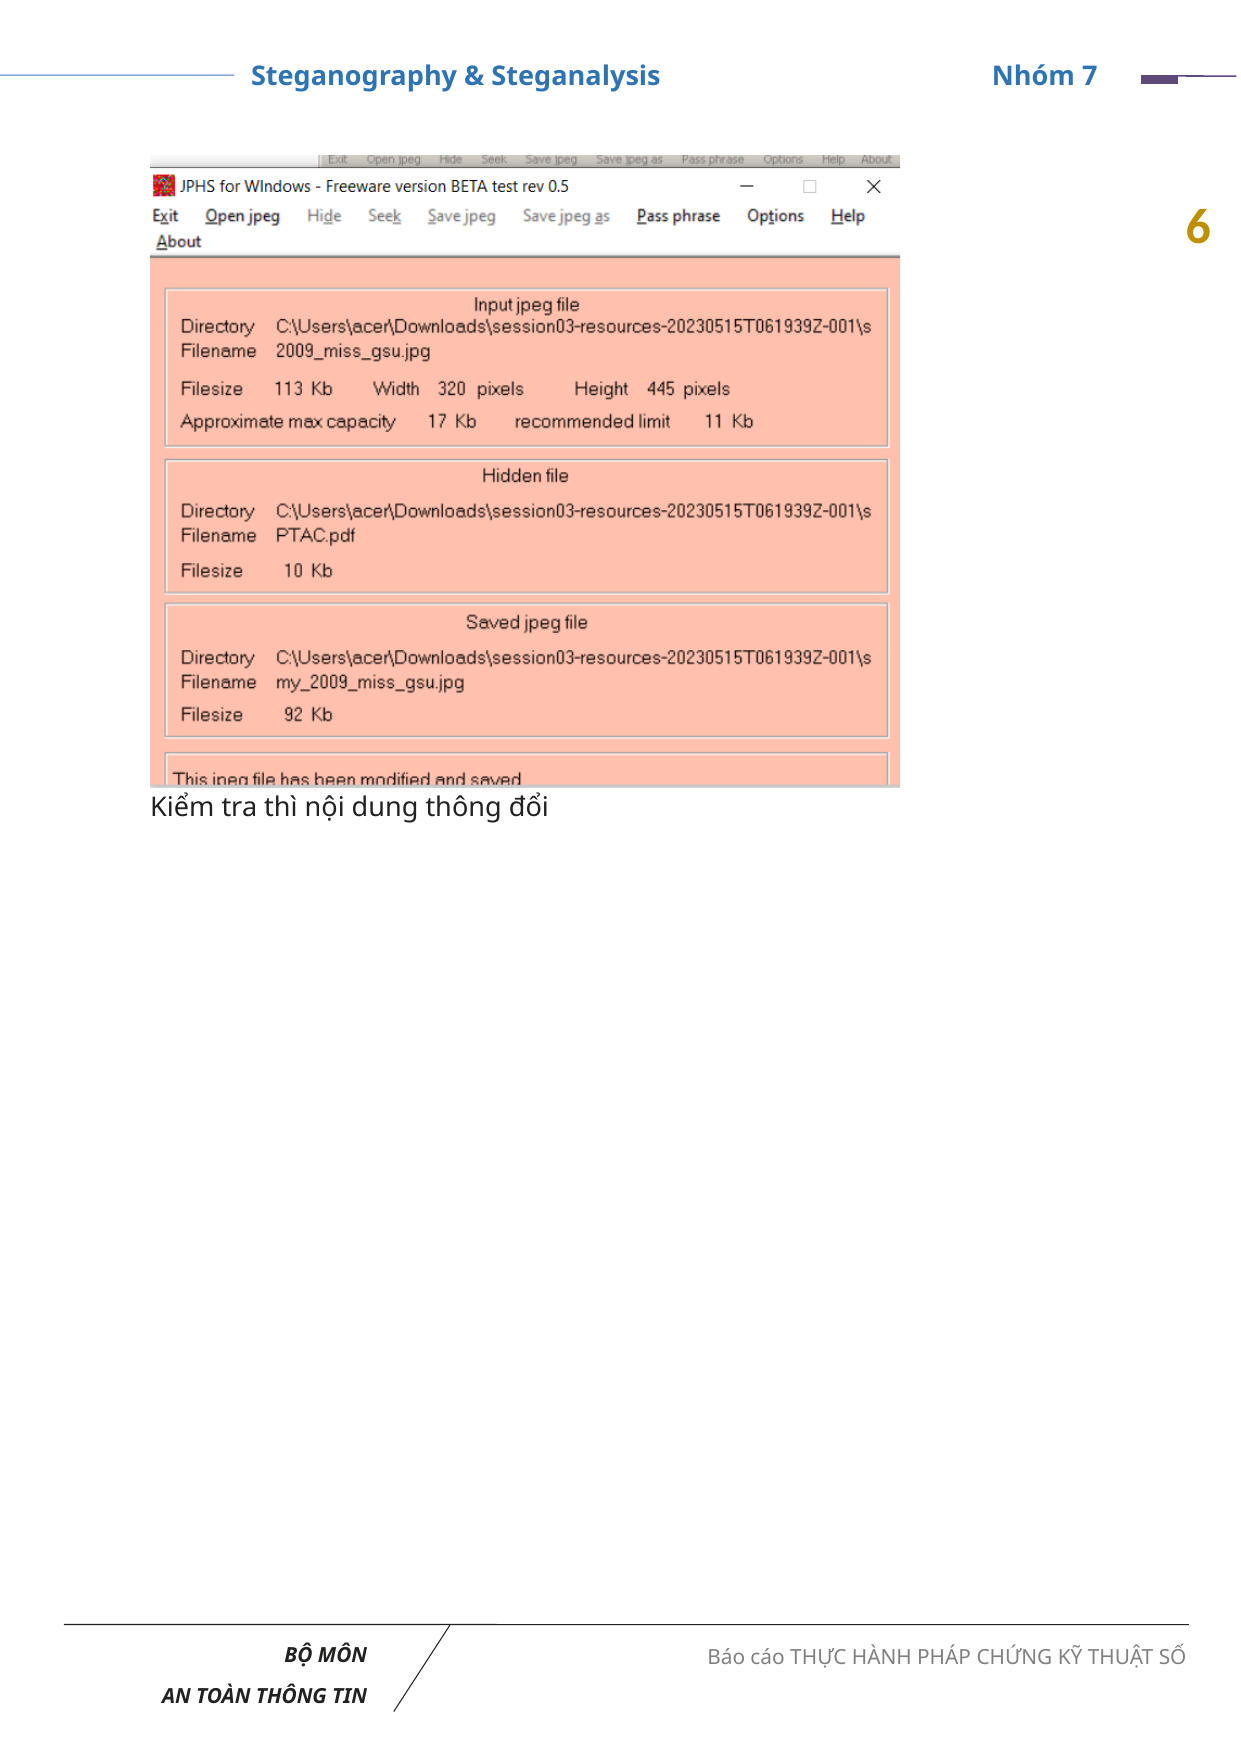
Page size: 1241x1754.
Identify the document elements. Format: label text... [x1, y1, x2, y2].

picture [150, 155, 901, 788]
